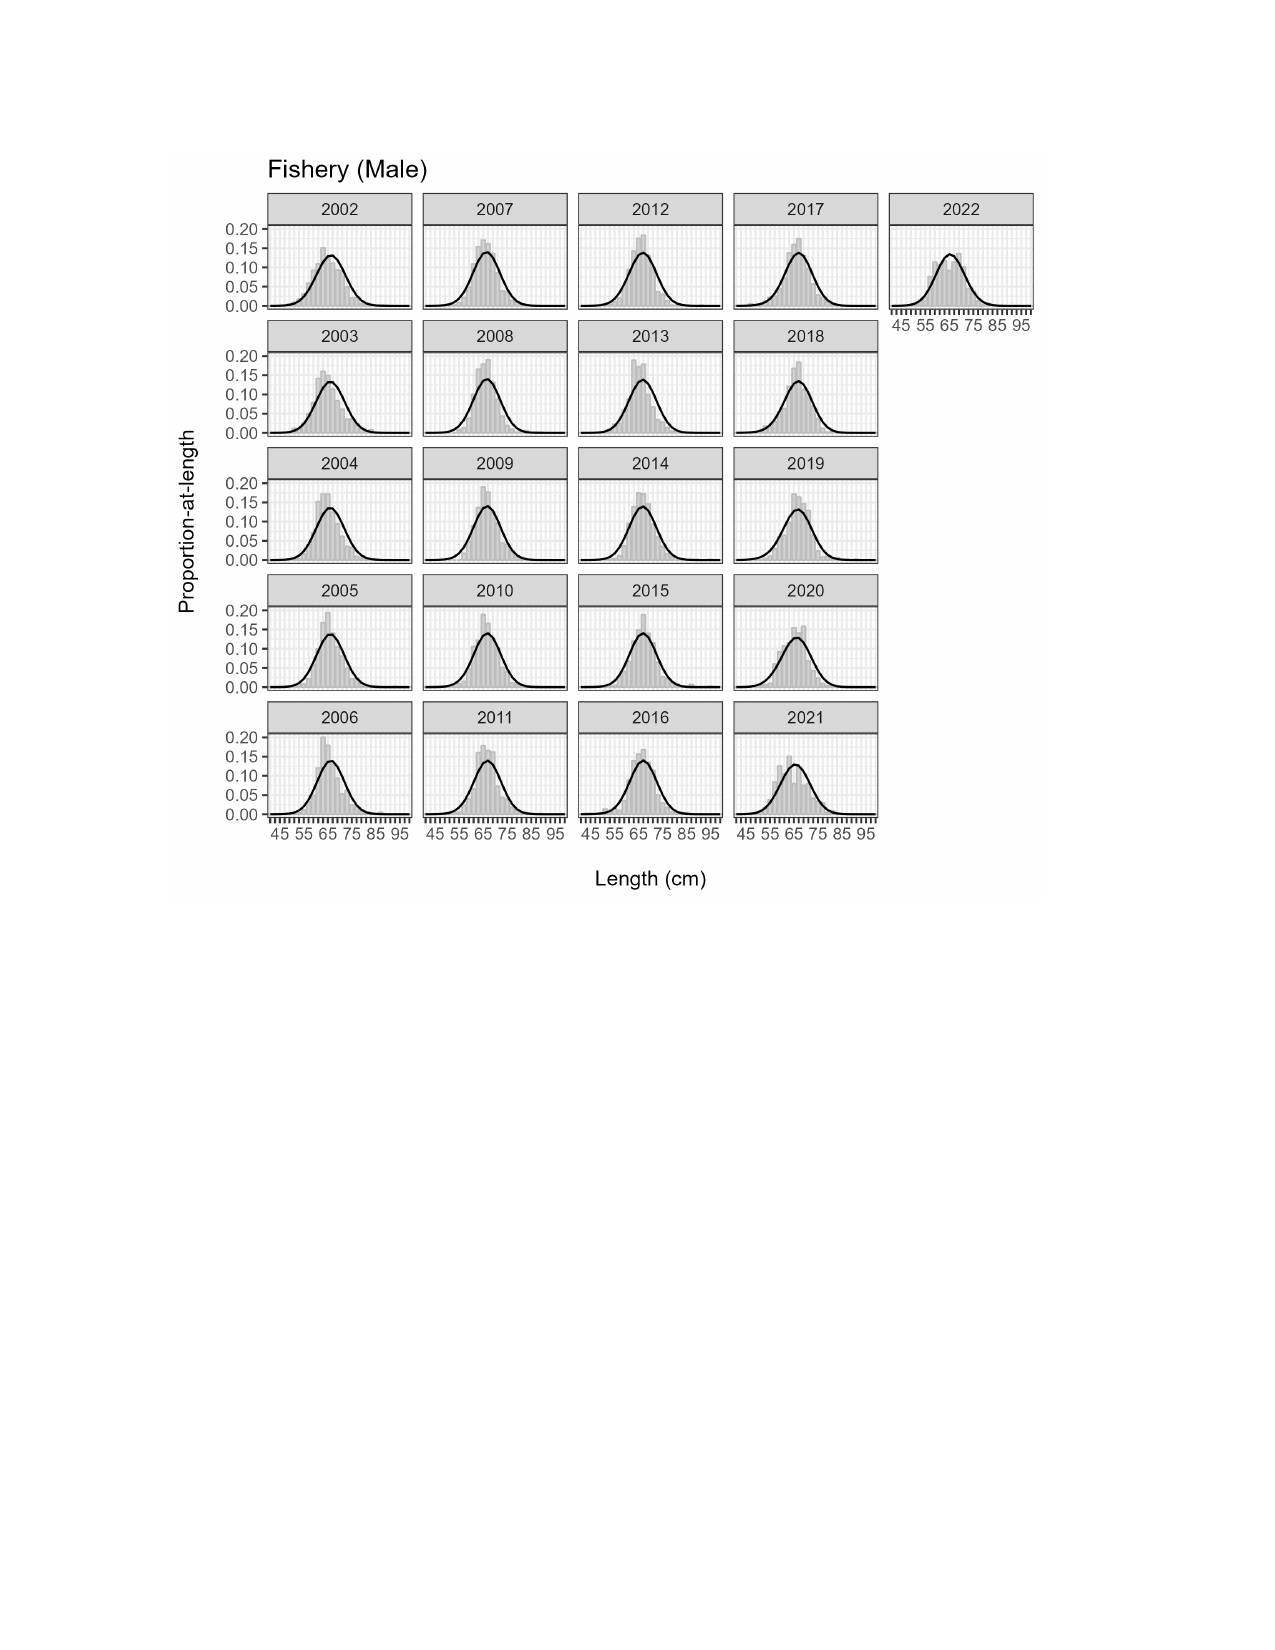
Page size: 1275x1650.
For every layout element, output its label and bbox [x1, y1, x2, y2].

picture [168, 150, 1044, 900]
